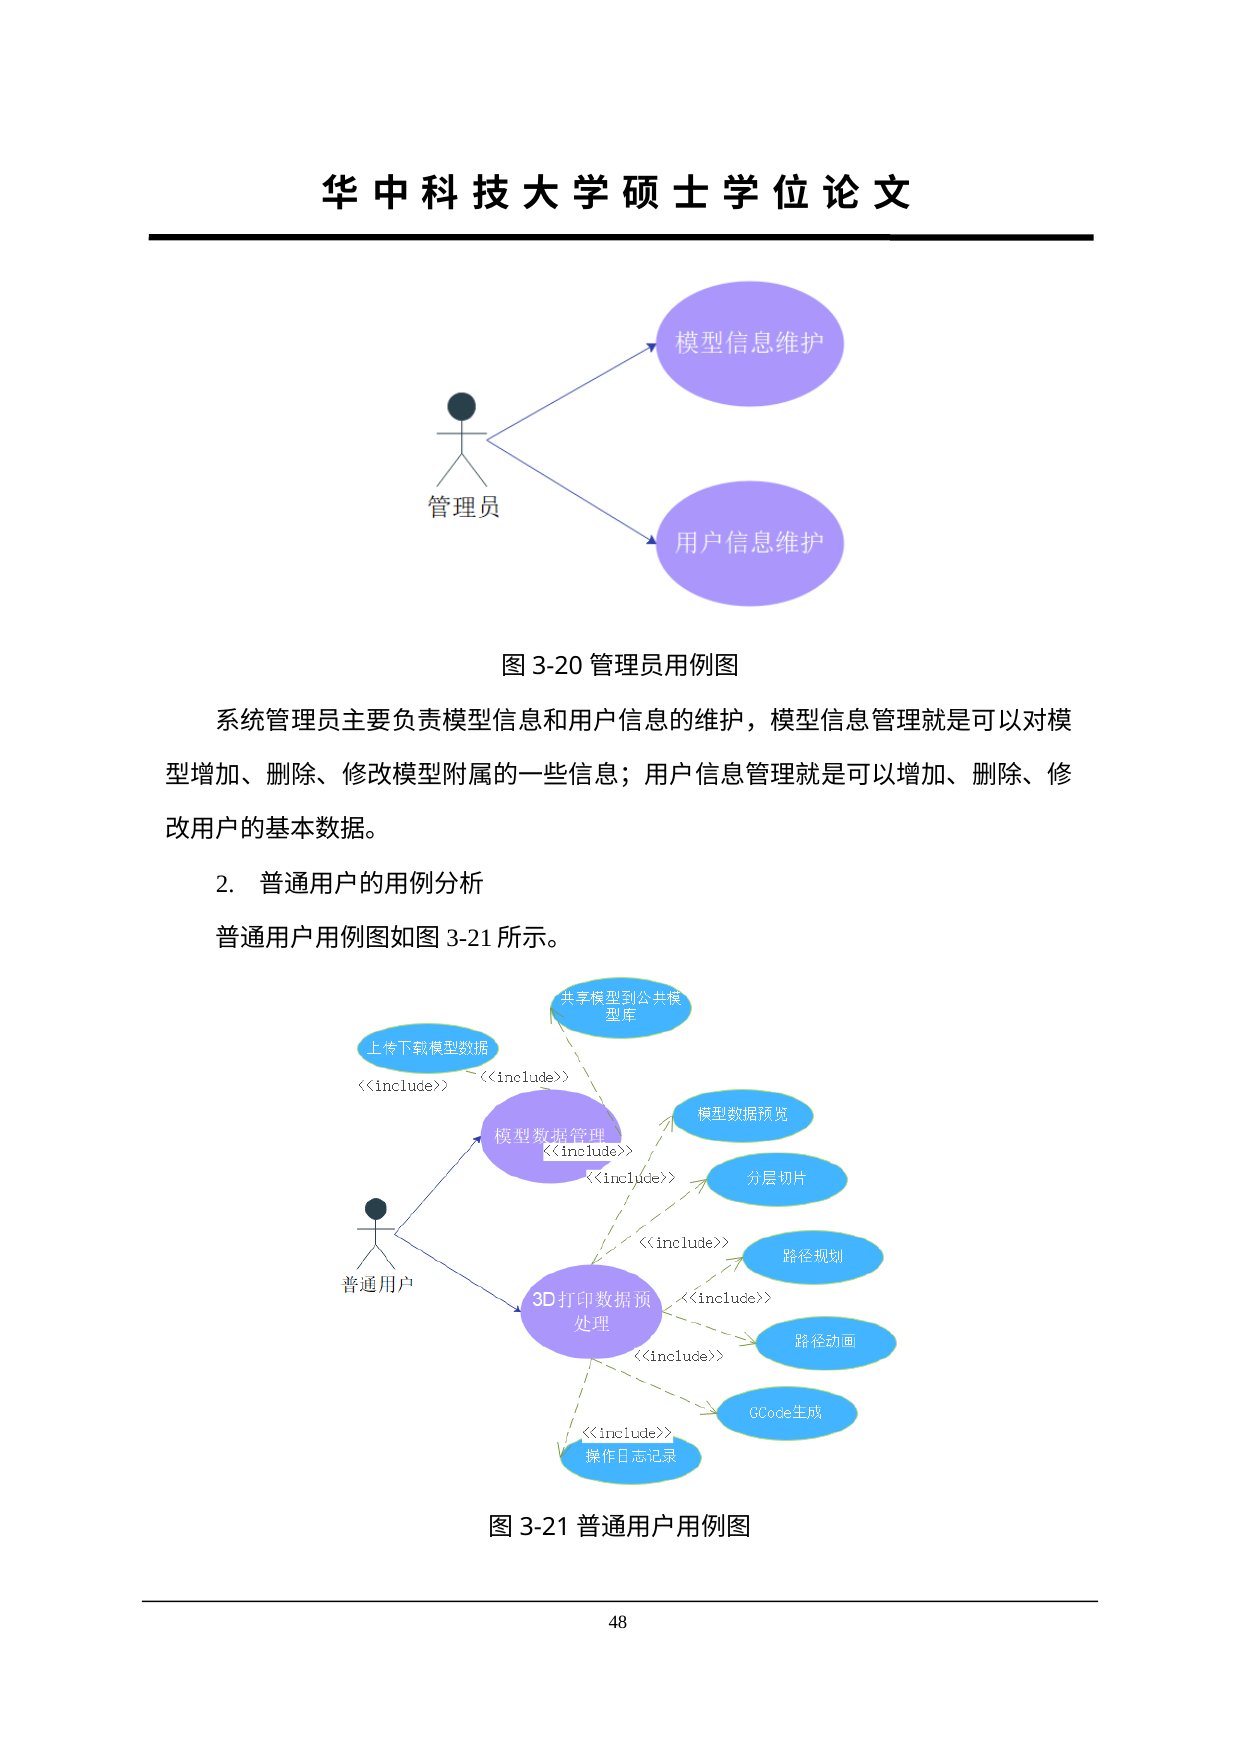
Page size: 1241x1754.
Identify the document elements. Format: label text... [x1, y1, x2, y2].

text 系统管理员主要负责模型信息和用户信息的维护，模型信息管理就是可以对模型增加、删除、修改模型附属的一些信息；用户信息管理就是可以增加、删除、修改用户的基本数据。 [165, 700, 1075, 845]
picture [412, 265, 878, 632]
picture [338, 972, 903, 1492]
list 普通用户的用例分析 [216, 863, 1075, 899]
